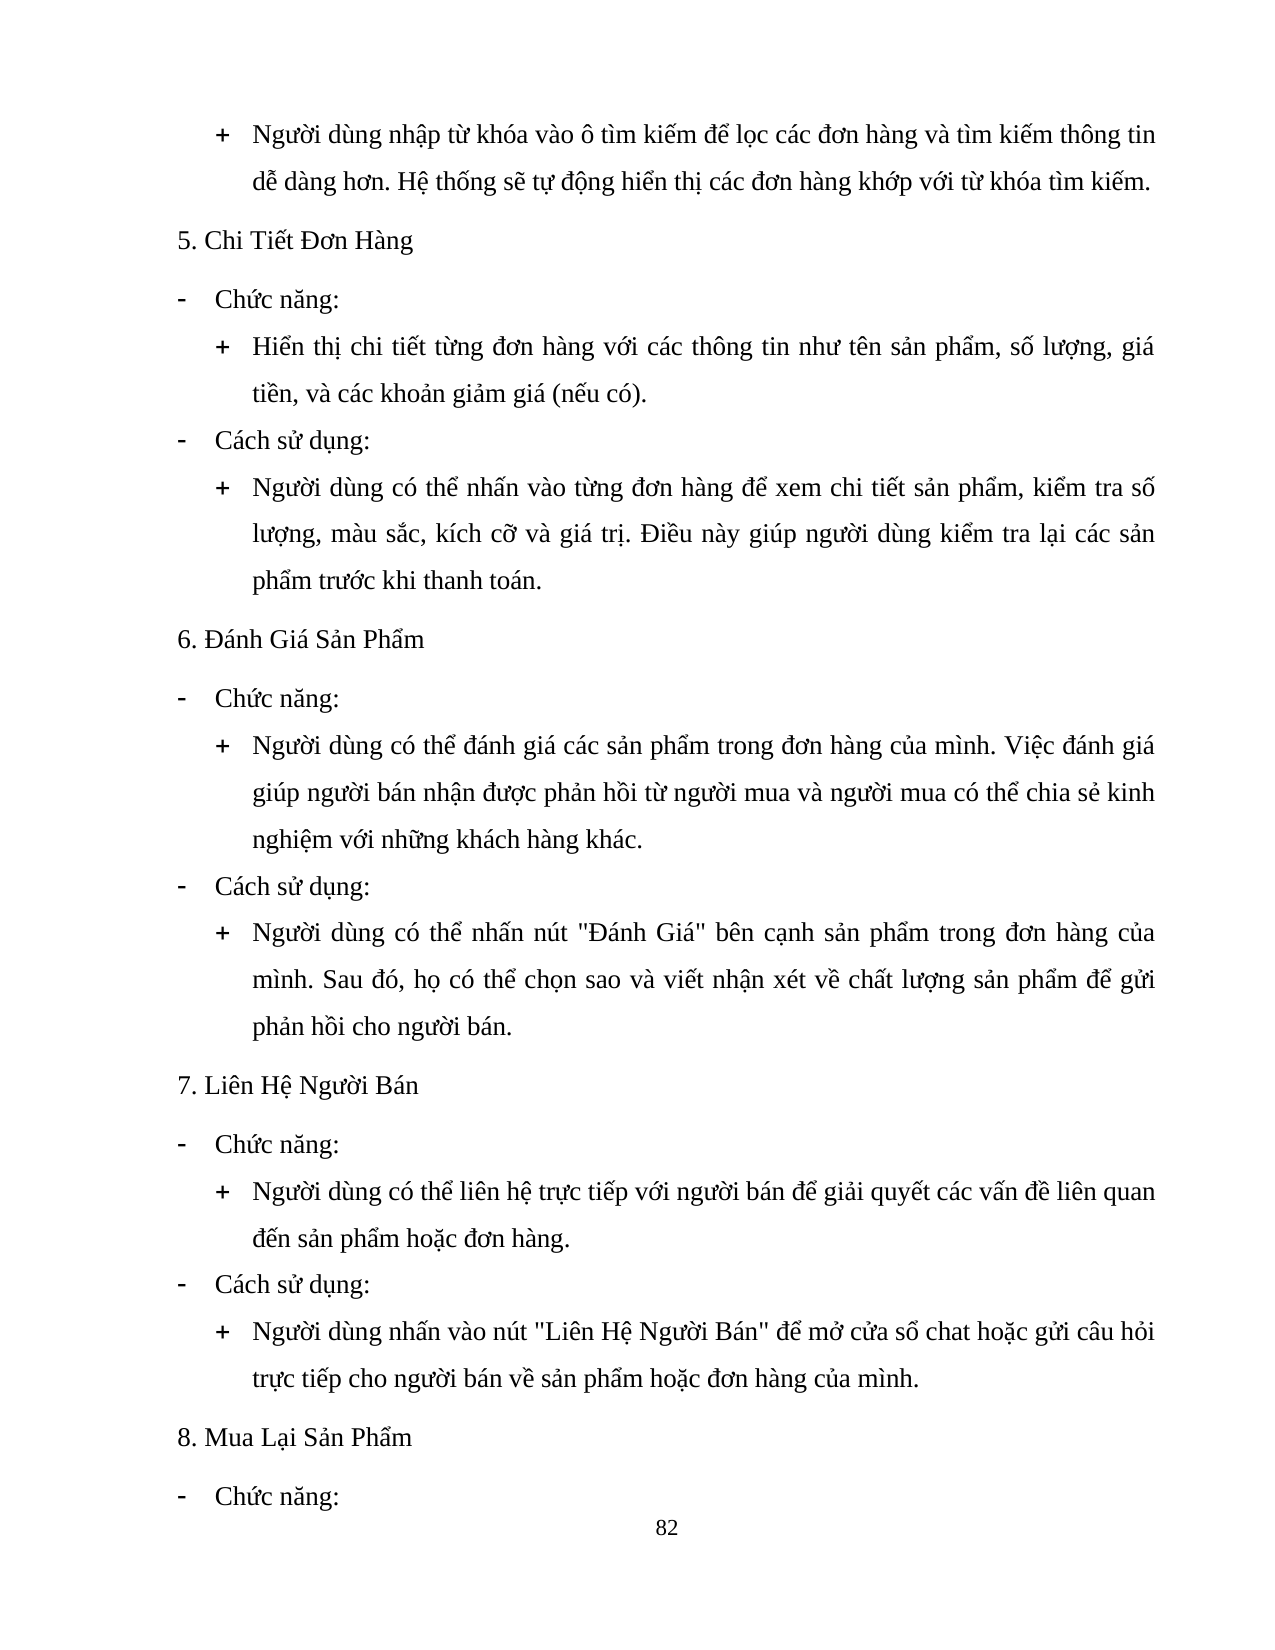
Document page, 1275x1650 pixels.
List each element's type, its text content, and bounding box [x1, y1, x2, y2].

text Người dùng có thể liên hệ trực tiếp với người bán để giải quyết các vấn đề liên quan đến sản phẩm hoặc đơn hàng. [214, 1175, 1156, 1253]
text 7. Liên Hệ Người Bán [177, 1069, 1156, 1100]
text Cách sử dụng: [177, 424, 1156, 455]
text Người dùng có thể nhấn nút "Đánh Giá" bên cạnh sản phẩm trong đơn hàng của mình. Sau đó, họ có thể chọn sao và viết nhận xét về chất lượng sản phẩm để gửi phản hồi cho người bán. [214, 916, 1156, 1041]
text Người dùng có thể đánh giá các sản phẩm trong đơn hàng của mình. Việc đánh giá giúp người bán nhận được phản hồi từ người mua và người mua có thể chia sẻ kinh nghiệm với những khách hàng khác. [214, 729, 1156, 854]
text Chức năng: [177, 683, 1156, 714]
text 8. Mua Lại Sản Phẩm [177, 1421, 1156, 1452]
text Hiển thị chi tiết từng đơn hàng với các thông tin như tên sản phẩm, số lượng, giá tiền, và các khoản giảm giá (nếu có). [214, 331, 1156, 408]
text Chức năng: [177, 284, 1156, 315]
text Người dùng nhấn vào nút "Liên Hệ Người Bán" để mở cửa sổ chat hoặc gửi câu hỏi trực tiếp cho người bán về sản phẩm hoặc đơn hàng của mình. [214, 1315, 1156, 1393]
text Người dùng nhập từ khóa vào ô tìm kiếm để lọc các đơn hàng và tìm kiếm thông tin dễ dàng hơn. Hệ thống sẽ tự động hiển thị các đơn hàng khớp với từ khóa tìm kiếm. [214, 118, 1156, 196]
text Chức năng: [177, 1481, 1156, 1512]
text 5. Chi Tiết Đơn Hàng [177, 224, 1156, 256]
text Cách sử dụng: [177, 869, 1156, 901]
text Cách sử dụng: [177, 1268, 1156, 1300]
text Người dùng có thể nhấn vào từng đơn hàng để xem chi tiết sản phẩm, kiểm tra số lượng, màu sắc, kích cỡ và giá trị. Điều này giúp người dùng kiểm tra lại các sản phẩm trước khi thanh toán. [214, 471, 1156, 595]
text Chức năng: [177, 1128, 1156, 1159]
text 6. Đánh Giá Sản Phẩm [177, 623, 1156, 654]
